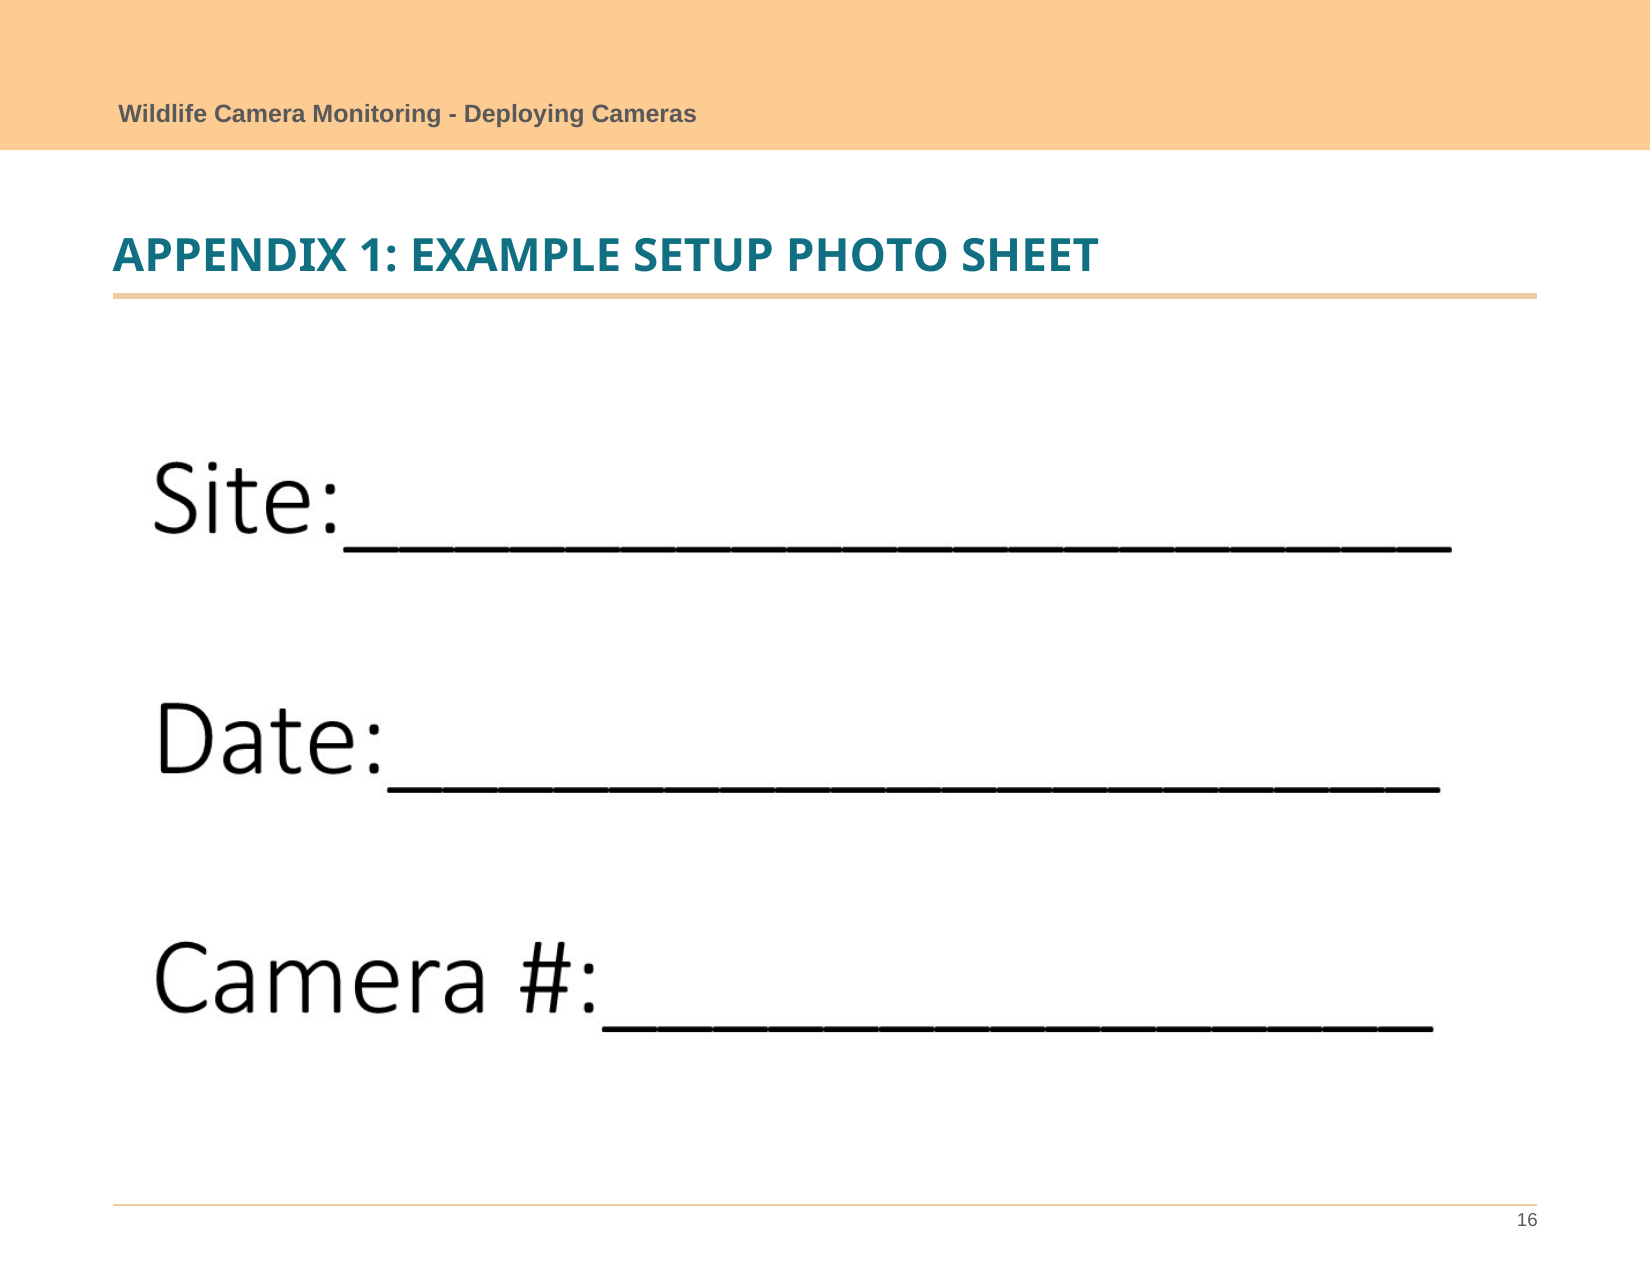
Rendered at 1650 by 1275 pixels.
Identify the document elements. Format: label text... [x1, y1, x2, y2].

subtitle Appendix 1: Example Setup Photo Sheet [112, 222, 1537, 299]
picture [86, 318, 1564, 1150]
